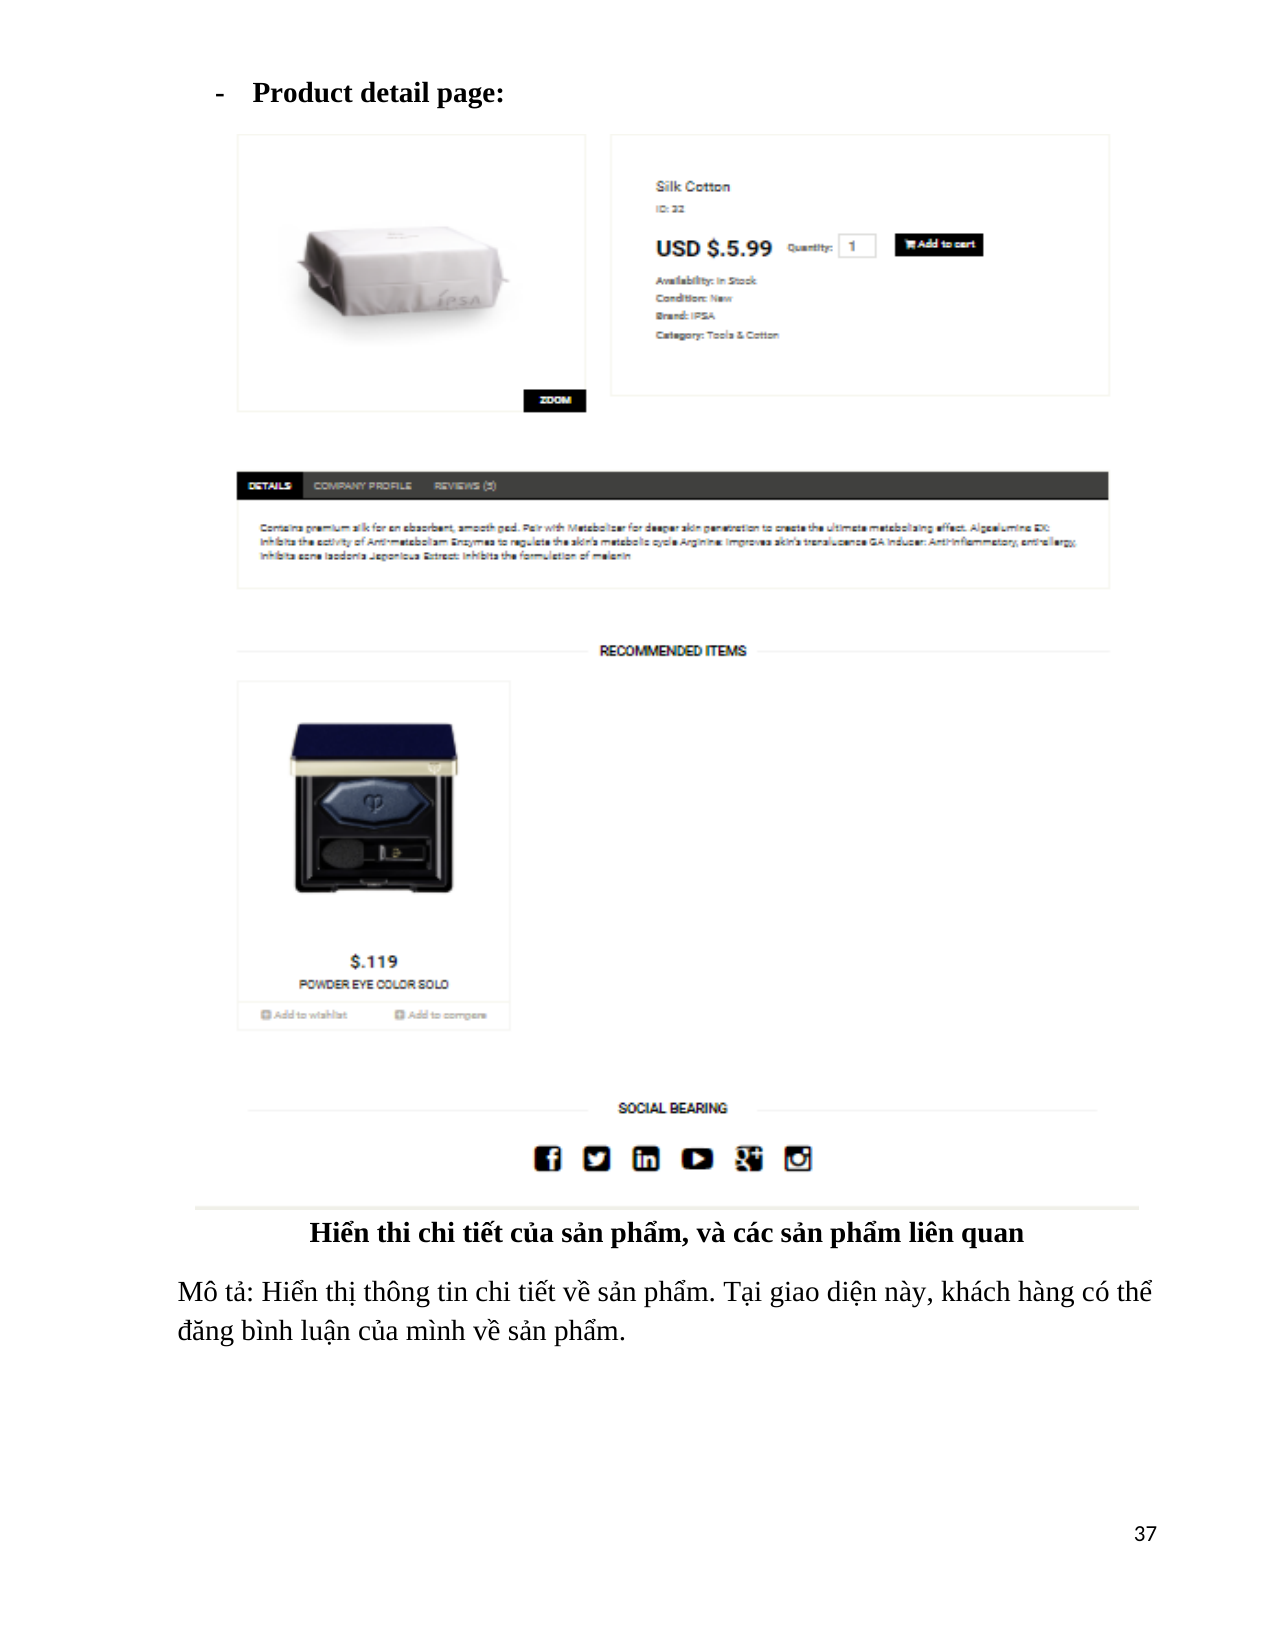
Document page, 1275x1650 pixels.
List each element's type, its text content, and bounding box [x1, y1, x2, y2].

text Mô tả: Hiển thị thông tin chi tiết về sản phẩm. Tại giao diện này, khách hàng có thể đăng bình luận của mình về sản phẩm. [177, 1274, 1157, 1346]
picture [195, 134, 1139, 1210]
list Product detail page: [215, 75, 1157, 108]
